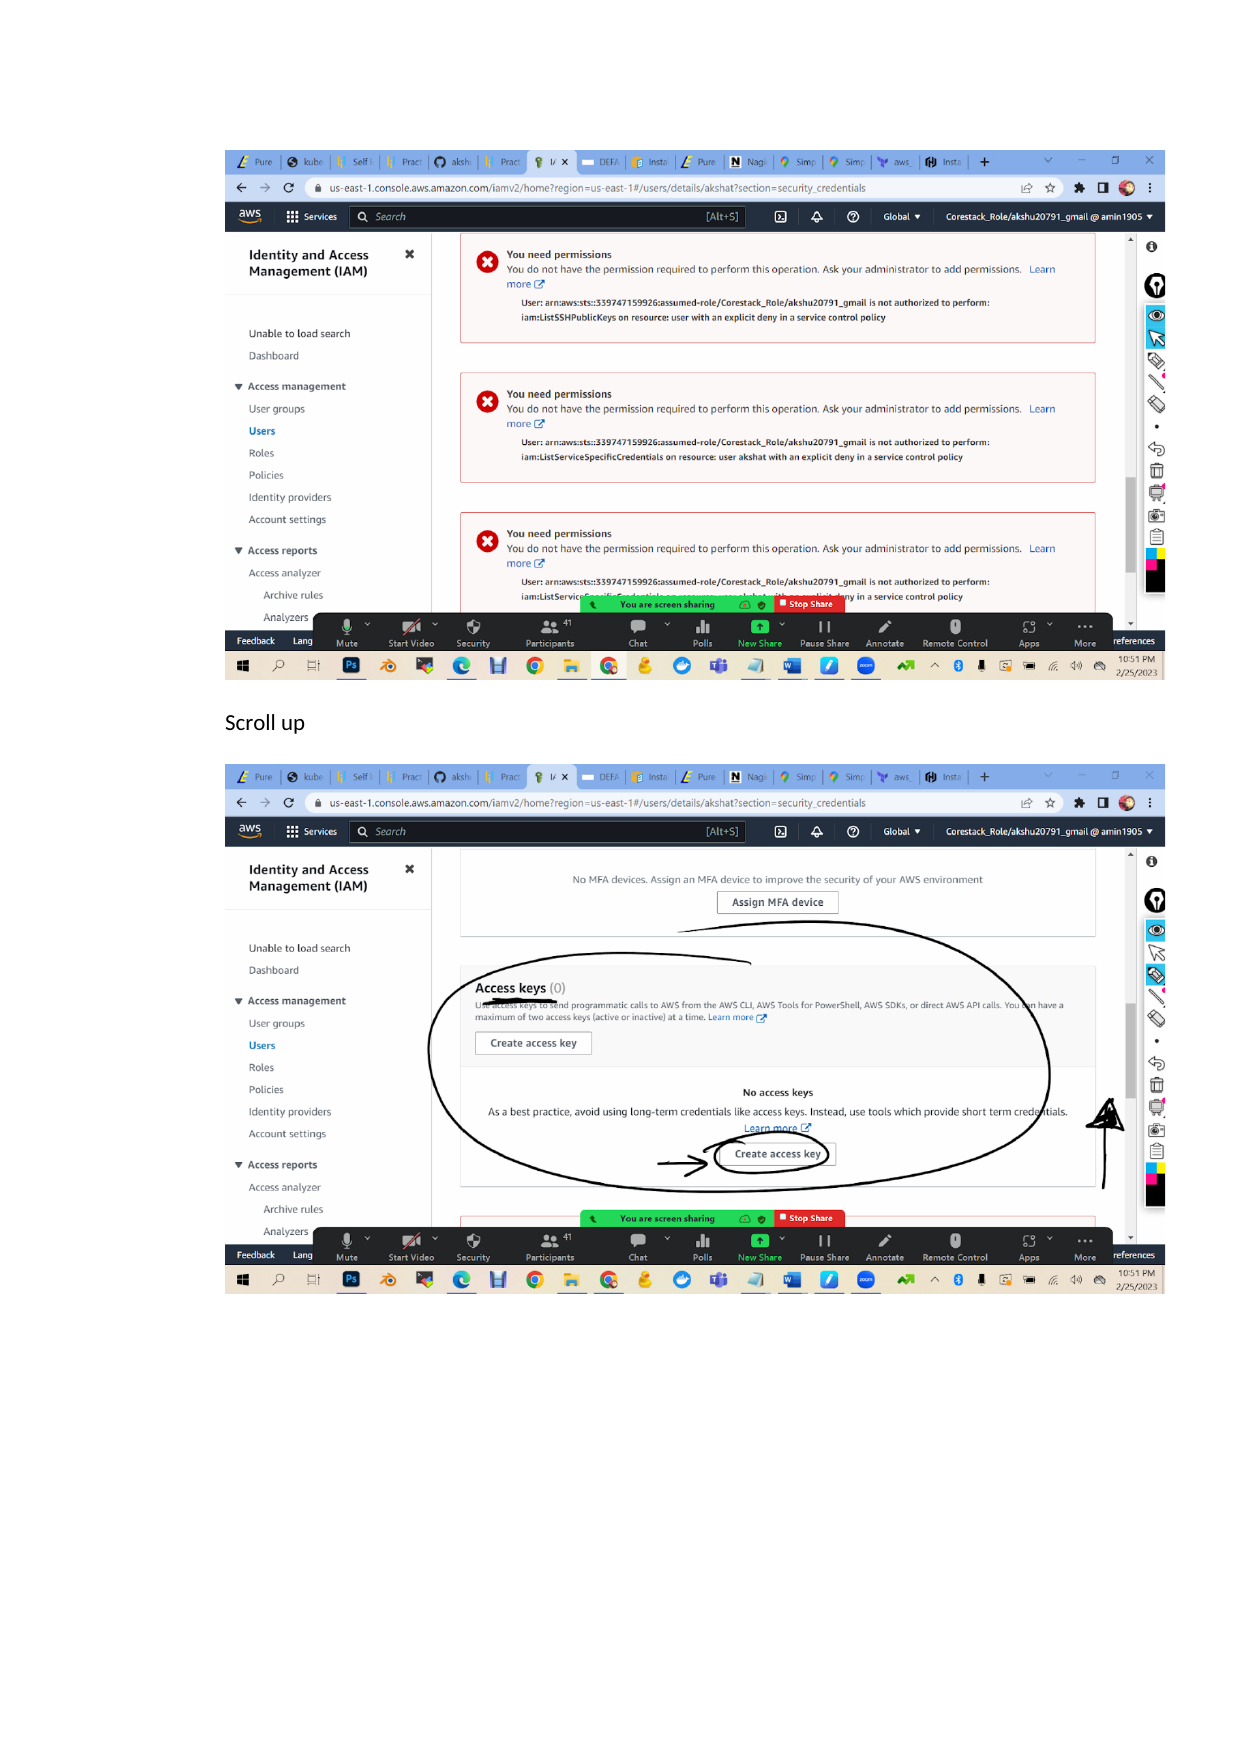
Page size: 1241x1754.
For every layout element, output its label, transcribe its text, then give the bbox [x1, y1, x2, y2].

text Scroll up [225, 708, 1090, 736]
picture [225, 764, 1166, 1294]
picture [225, 150, 1166, 680]
